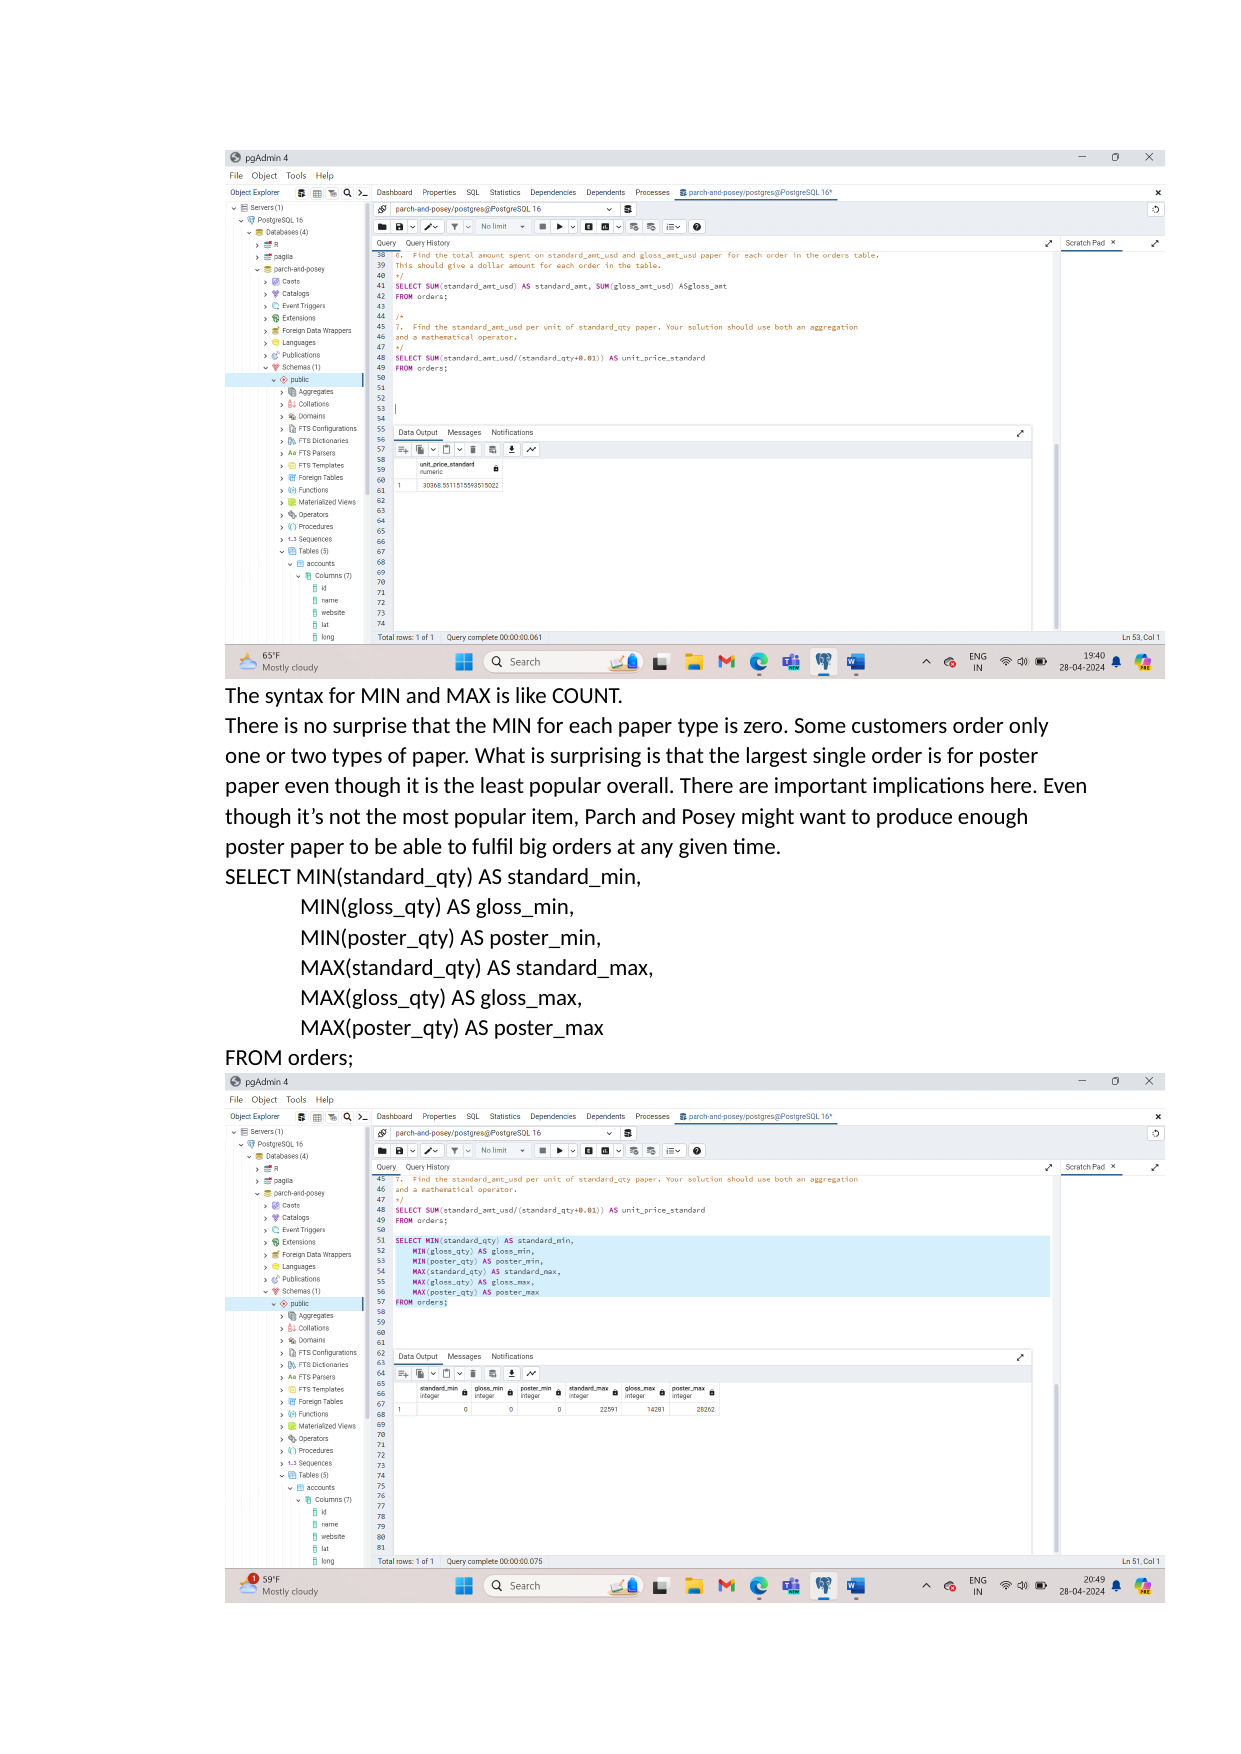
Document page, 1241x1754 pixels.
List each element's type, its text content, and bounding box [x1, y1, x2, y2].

picture [225, 150, 1166, 679]
list There is no surprise that the MIN for each paper type is zero. Some customers order only one or two types of paper. What is surprising is that the largest single order is for poster paper even though it is the least popular overall. There are important implications here. Even though it’s not the most popular item, Parch and Posey might want to produce enough poster paper to be able to fulfil big orders at any given time. [225, 711, 1090, 860]
list MAX(poster_qty) AS poster_max [225, 1013, 1090, 1041]
list SELECT MIN(standard_qty) AS standard_min, [225, 862, 1090, 890]
picture [225, 1073, 1166, 1603]
list MAX(gloss_qty) AS gloss_max, [225, 983, 1090, 1011]
list MIN(poster_qty) AS poster_min, [225, 923, 1090, 951]
list MAX(standard_qty) AS standard_max, [225, 953, 1090, 981]
list The syntax for MIN and MAX is like COUNT. [225, 681, 1090, 709]
list MIN(gloss_qty) AS gloss_min, [225, 892, 1090, 921]
list FROM orders; [225, 1043, 1090, 1072]
